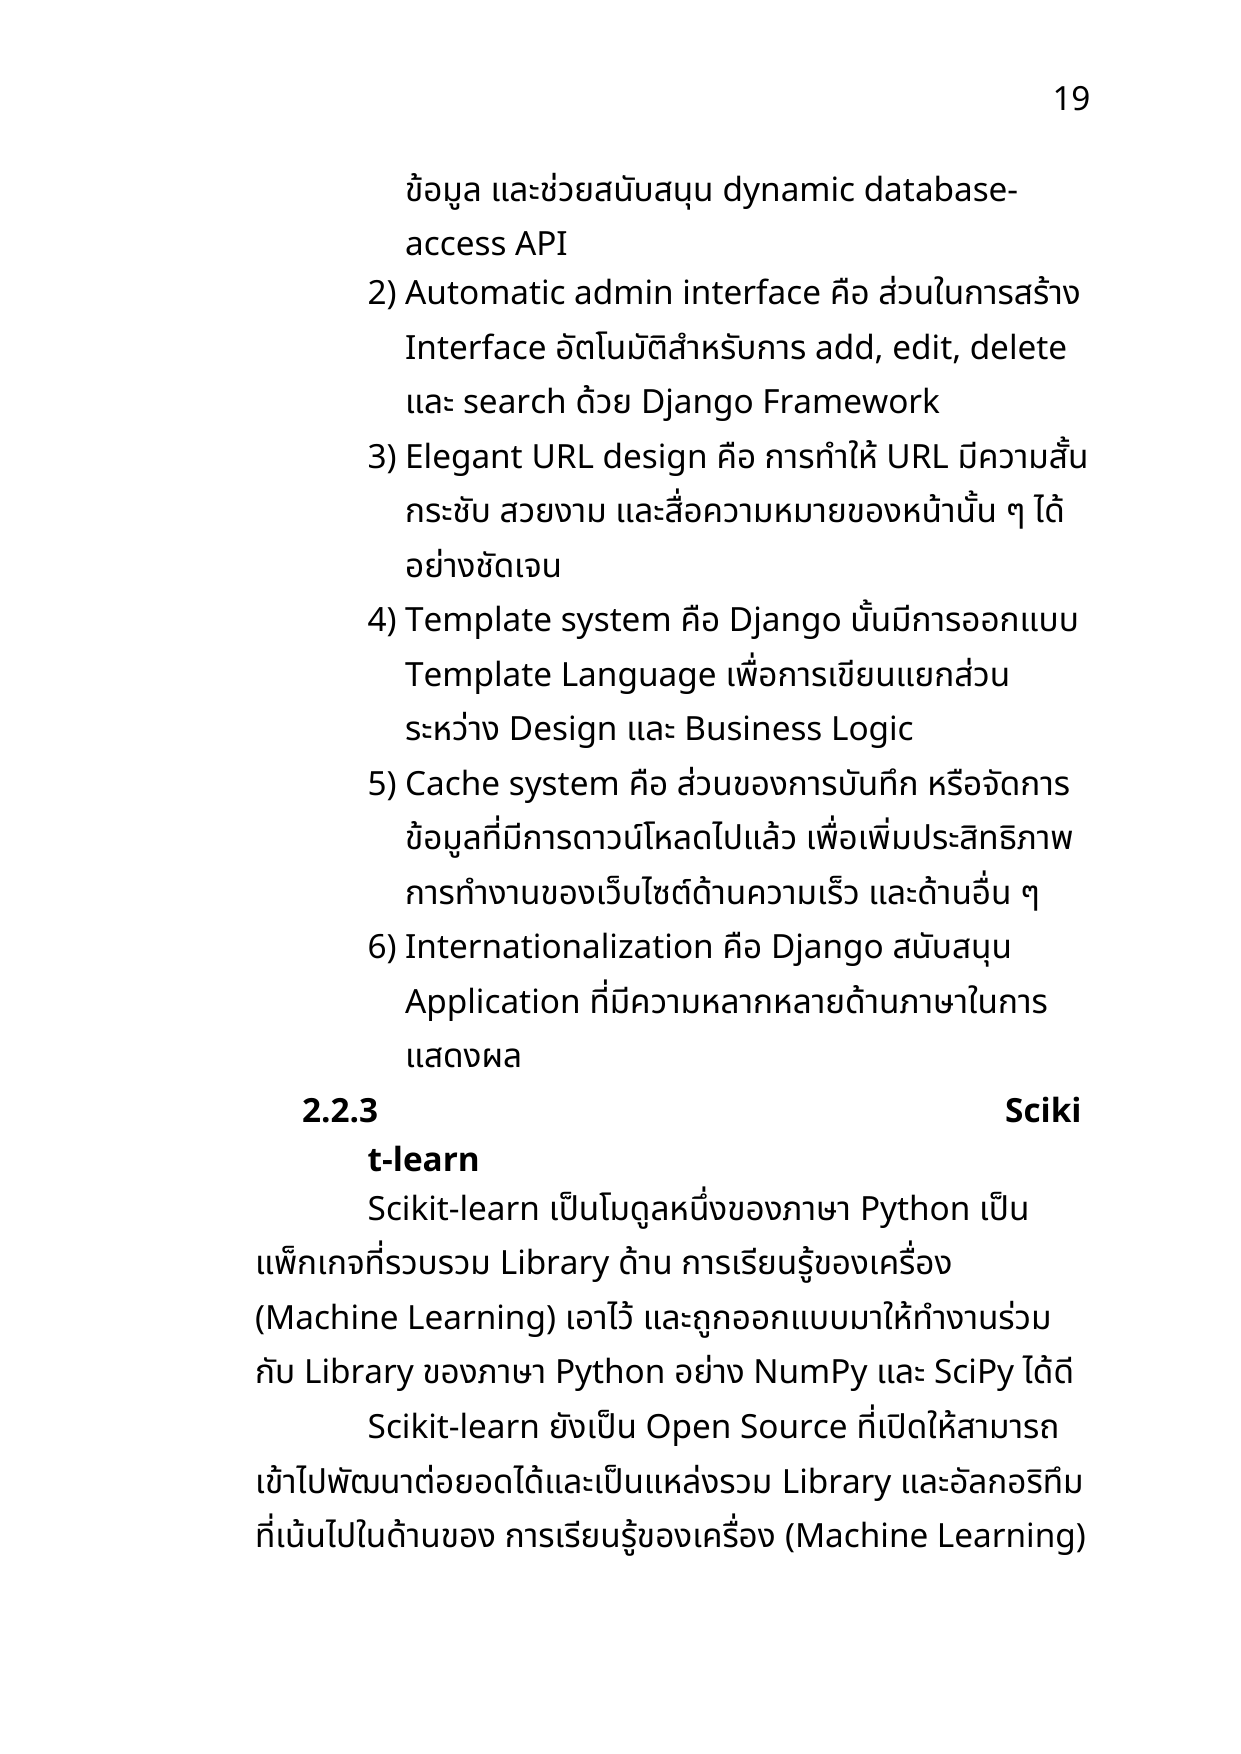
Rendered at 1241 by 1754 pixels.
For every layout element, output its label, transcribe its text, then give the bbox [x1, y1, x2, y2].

text Scikit-learn เป็นโมดูลหนึ่งของภาษา Python เป็นแพ็กเกจที่รวบรวม Library ด้าน การเรียนรู้ของเครื่อง (Machine Learning) เอาไว้ และถูกออกแบบมาให้ทำงานร่วมกับ Library ของภาษา Python อย่าง NumPy และ SciPy ได้ดี [255, 1184, 1090, 1399]
list Scikit-learn [302, 1087, 1090, 1181]
list Elegant URL design คือ การทำให้ URL มีความสั้น กระชับ สวยงาม และสื่อความหมายของหน้านั้น ๆ ได้อย่างชัดเจน [367, 433, 1090, 592]
list Automatic admin interface คือ ส่วนในการสร้าง Interface อัตโนมัติสำหรับการ add, edit, delete และ search ด้วย Django Framework [367, 269, 1090, 429]
list Template system คือ Django นั้นมีการออกแบบ Template Language เพื่อการเขียนแยกส่วนระหว่าง Design และ Business Logic [367, 596, 1090, 756]
list Cache system คือ ส่วนของการบันทึก หรือจัดการข้อมูลที่มีการดาวน์โหลดไปแล้ว เพื่อเพิ่มประสิทธิภาพการทำงานของเว็บไซต์ด้านความเร็ว และด้านอื่น ๆ [367, 760, 1090, 919]
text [255, 1403, 1090, 1563]
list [367, 166, 1090, 265]
list Internationalization คือ Django สนับสนุน Application ที่มีความหลากหลายด้านภาษาในการแสดงผล [367, 923, 1090, 1083]
